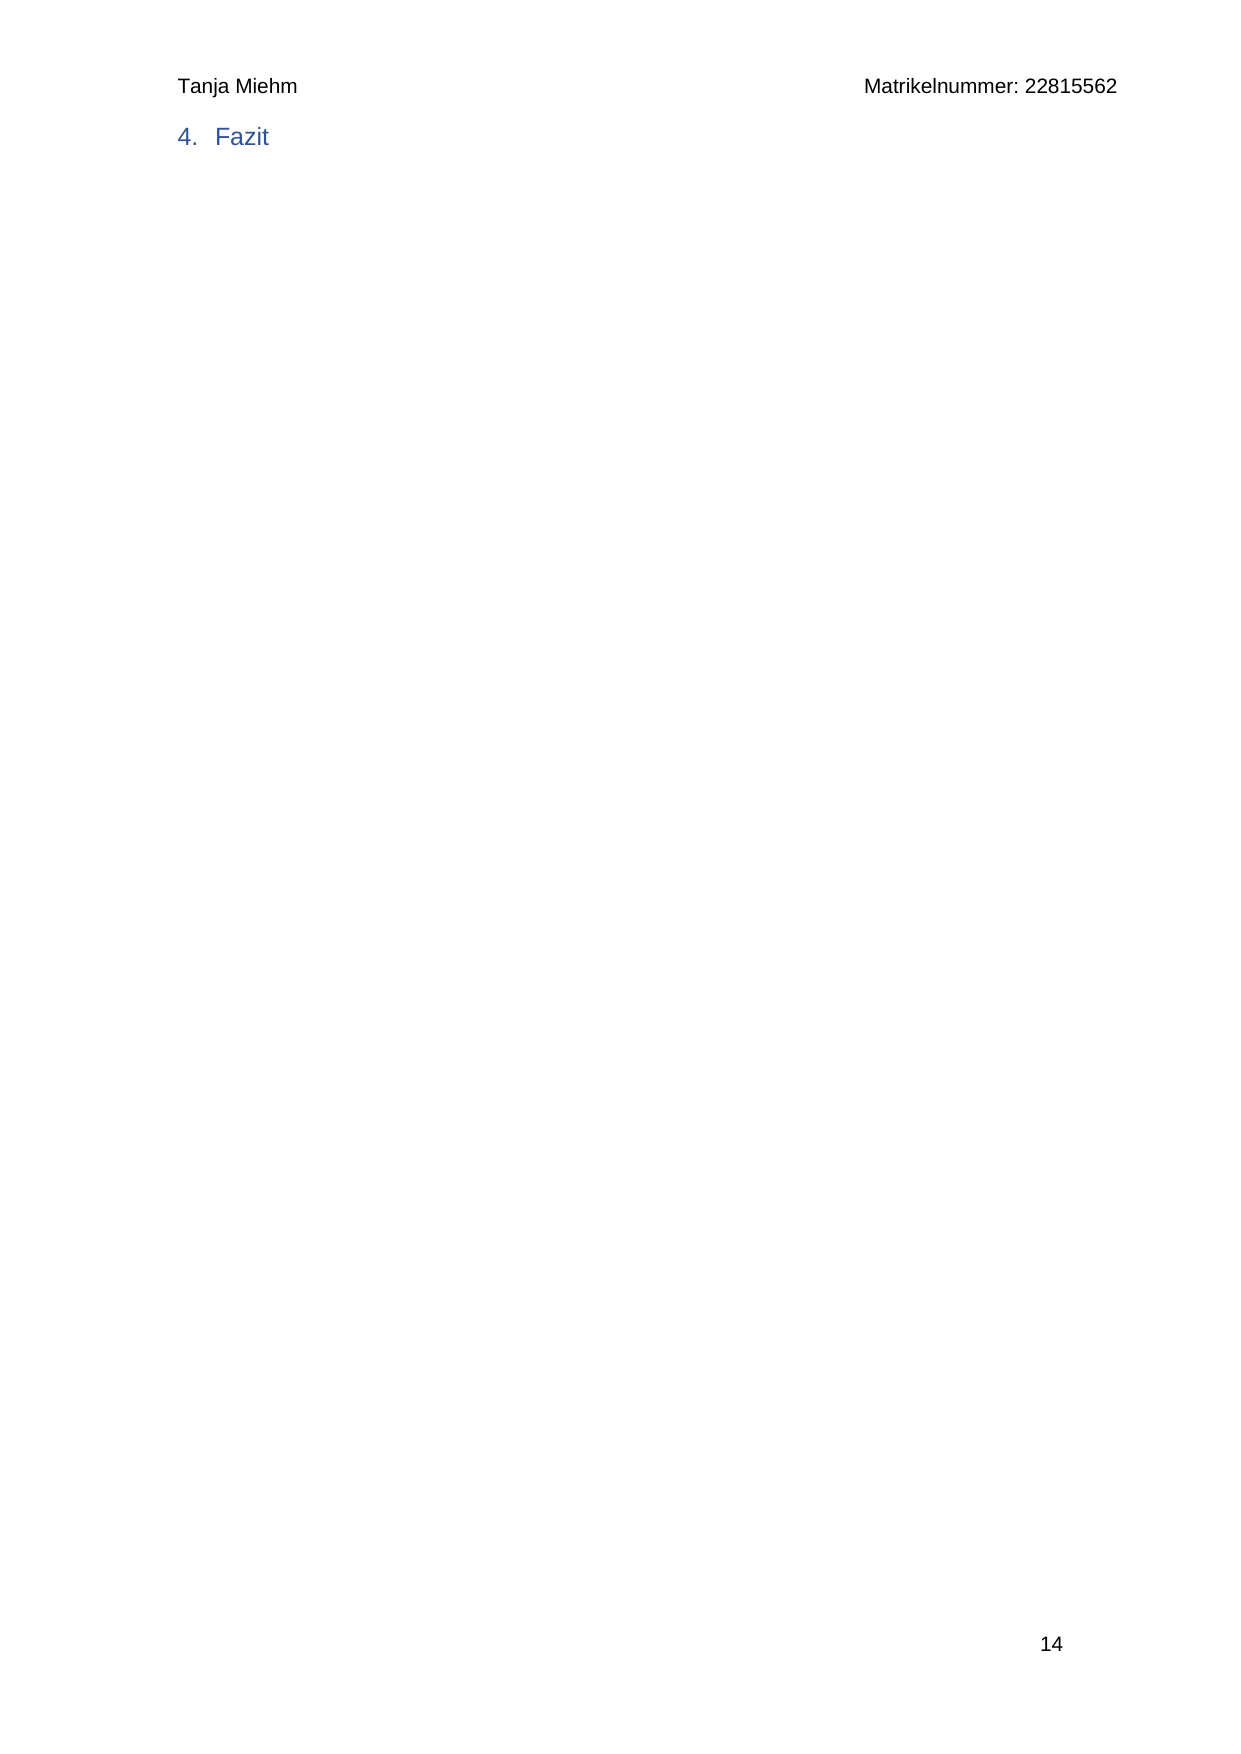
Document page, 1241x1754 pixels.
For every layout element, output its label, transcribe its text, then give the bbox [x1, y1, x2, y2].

subtitle Fazit [177, 122, 1063, 151]
